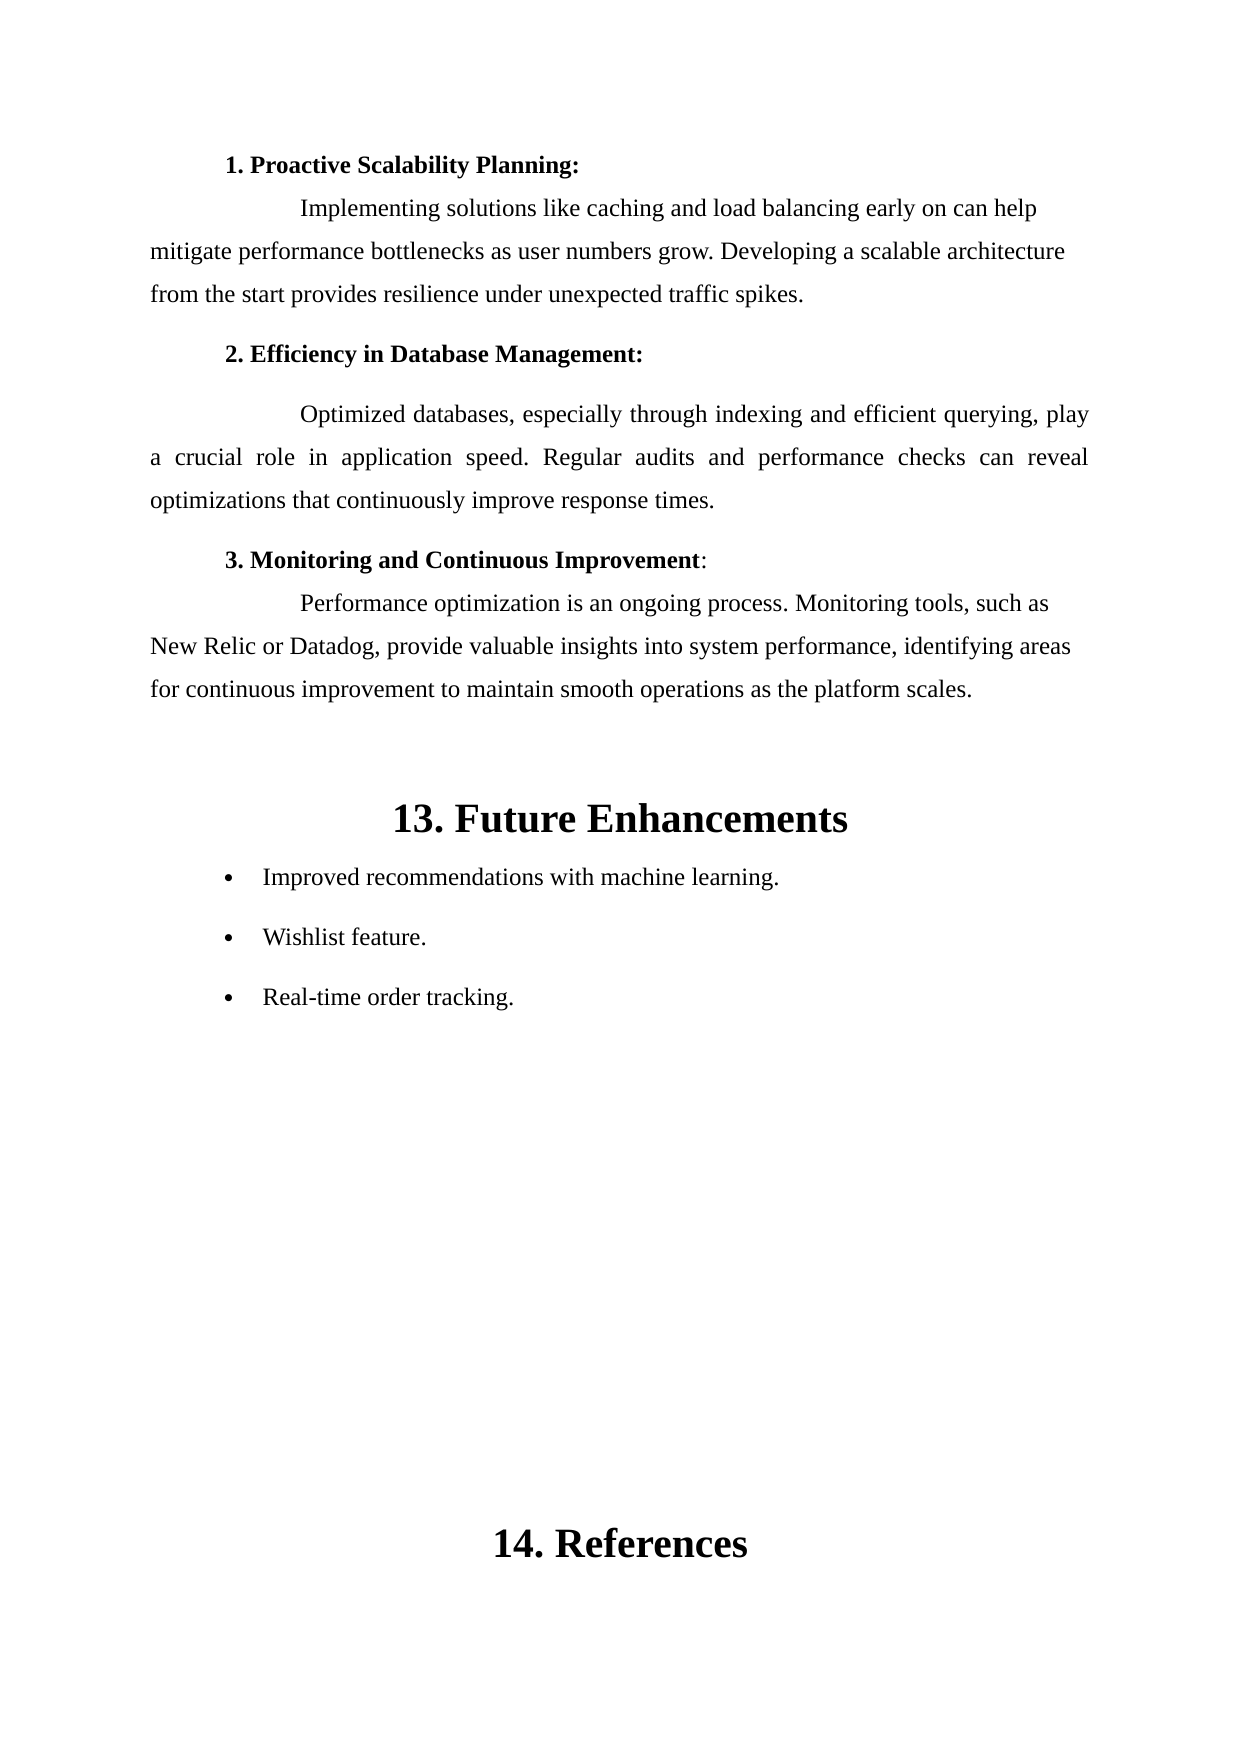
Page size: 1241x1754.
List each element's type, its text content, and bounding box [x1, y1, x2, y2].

text Optimized databases, especially through indexing and efficient querying, play a crucial role in application speed. Regular audits and performance checks can reveal optimizations that continuously improve response times. [150, 399, 1090, 514]
list Wishlist feature. [225, 922, 1090, 951]
text 3. Monitoring and Continuous Improvement: Performance optimization is an ongoing process. Monitoring tools, such as New Relic or Datadog, provide valuable insights into system performance, identifying areas for continuous improvement to maintain smooth operations as the platform scales. [150, 545, 1090, 703]
text 13. Future Enhancements [150, 794, 1090, 842]
text 14. References [150, 1519, 1090, 1567]
list Real-time order tracking. [225, 982, 1090, 1011]
text 2. Efficiency in Database Management: [150, 339, 1090, 368]
text 1. Proactive Scalability Planning: Implementing solutions like caching and load balancing early on can help mitigate performance bottlenecks as user numbers grow. Developing a scalable architecture from the start provides resilience under unexpected traffic spikes. [150, 150, 1090, 308]
list Improved recommendations with machine learning. [225, 862, 1090, 891]
